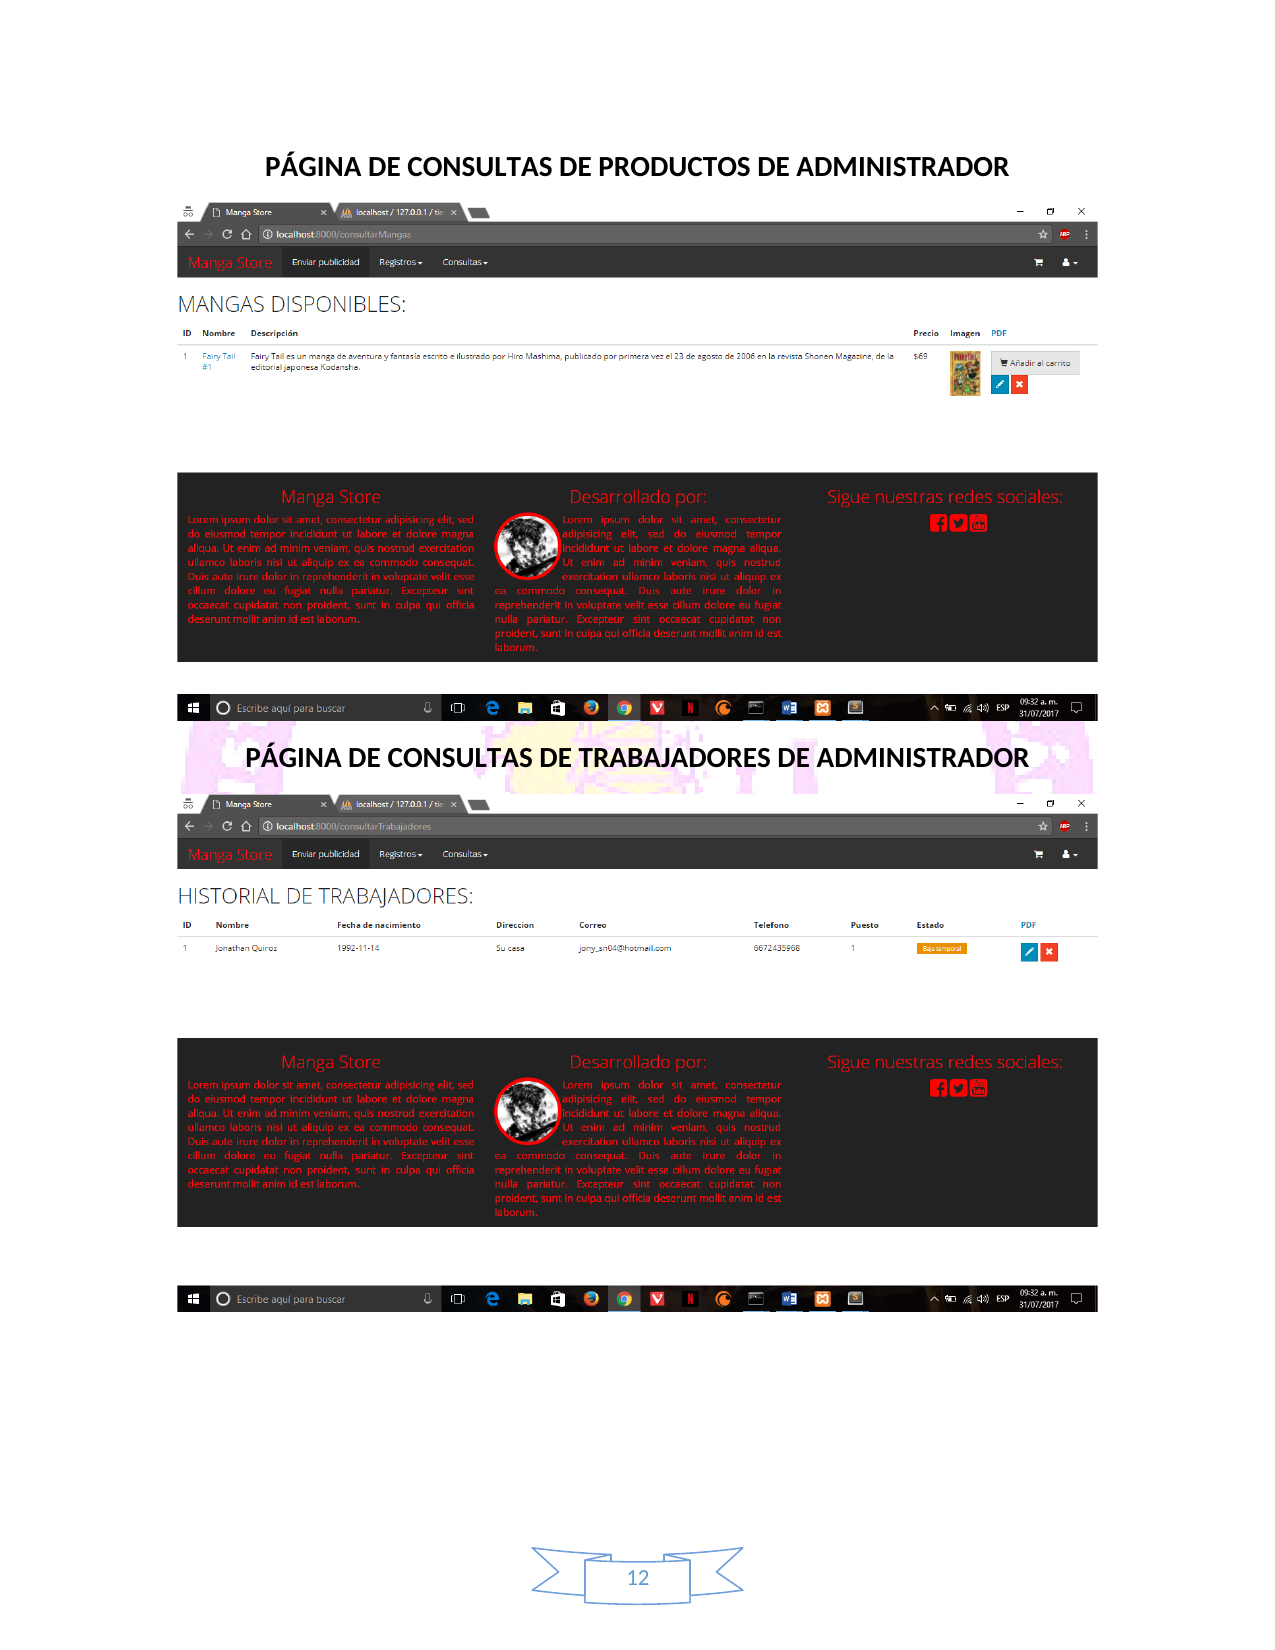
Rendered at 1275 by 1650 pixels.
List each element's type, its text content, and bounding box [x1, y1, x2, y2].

picture [177, 202, 1098, 721]
picture [177, 794, 1098, 1312]
text PÁGINA DE CONSULTAS DE PRODUCTOS DE ADMINISTRADOR [177, 148, 1098, 183]
text PÁGINA DE CONSULTAS DE TRABAJADORES DE ADMINISTRADOR [177, 739, 1098, 775]
